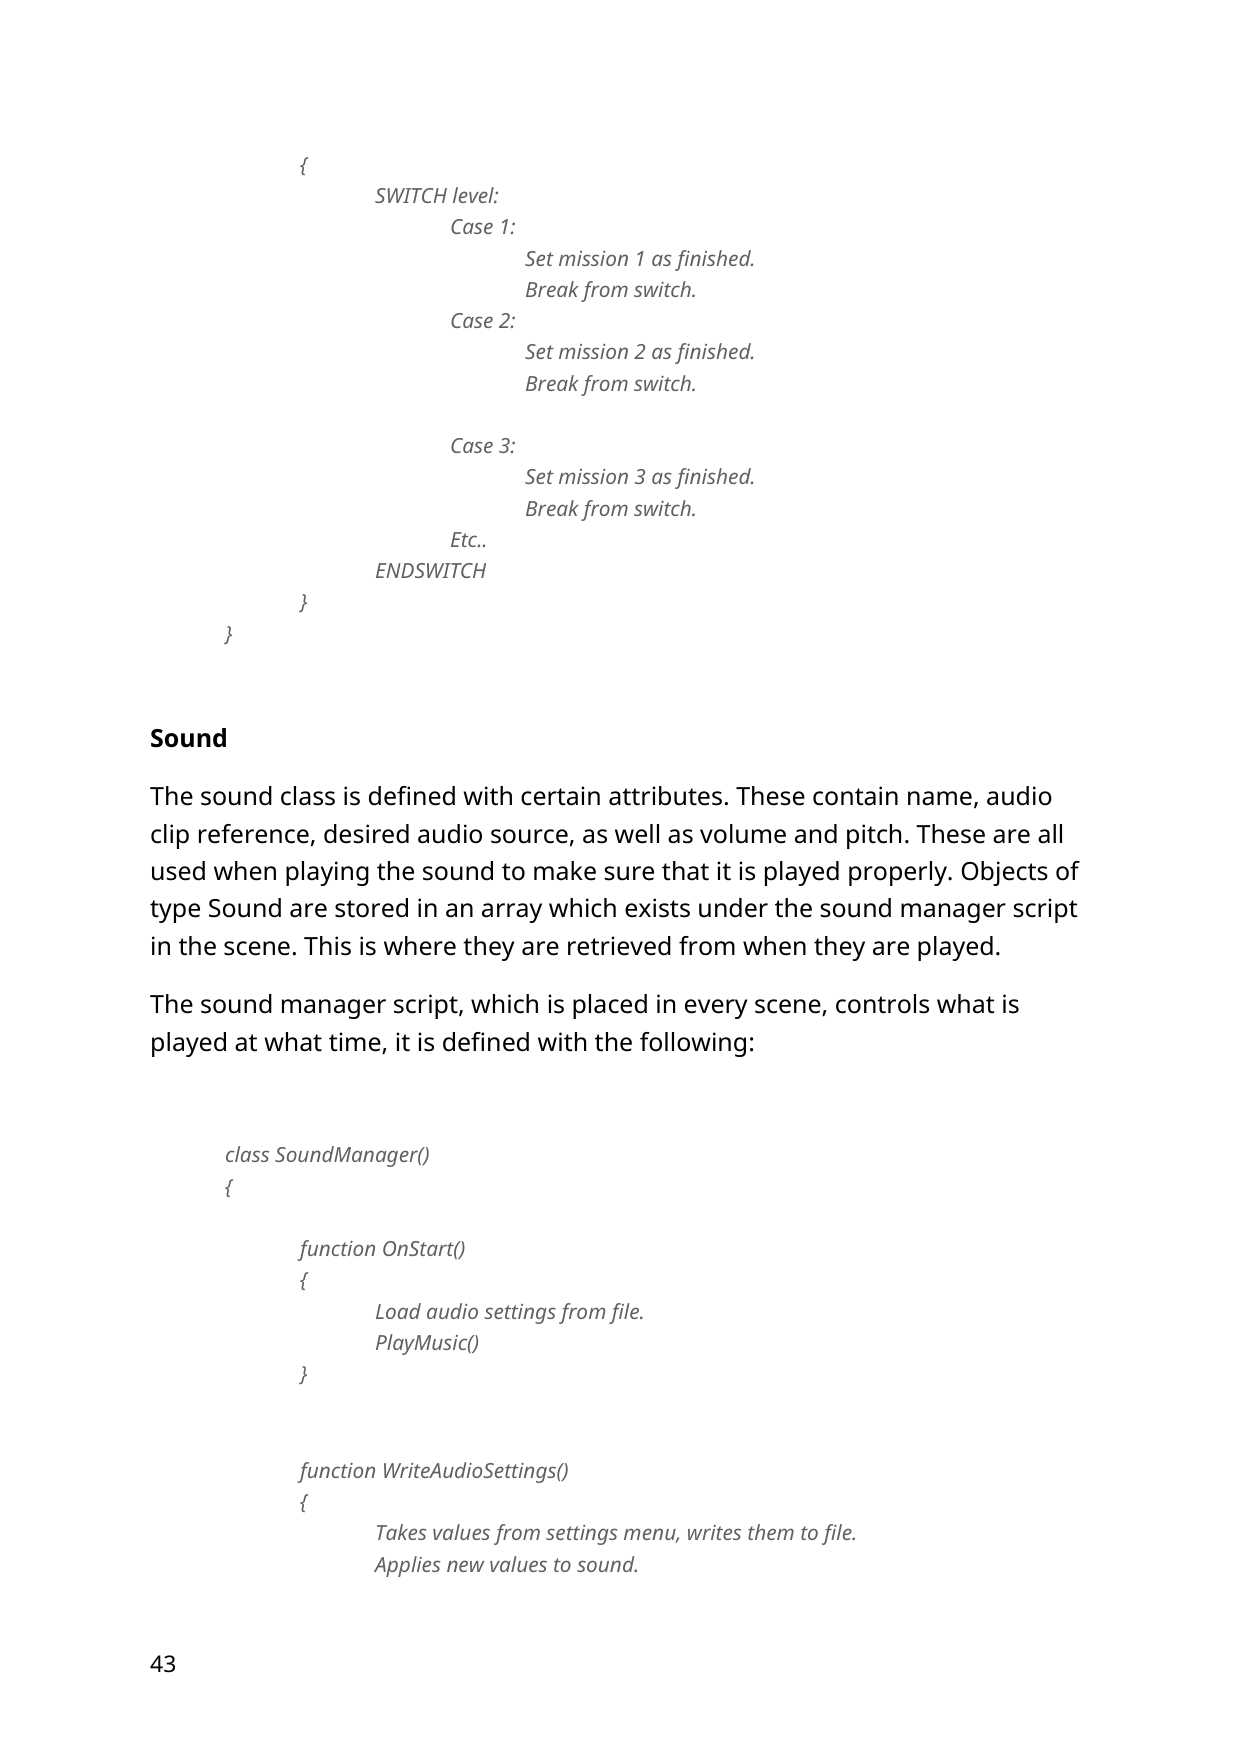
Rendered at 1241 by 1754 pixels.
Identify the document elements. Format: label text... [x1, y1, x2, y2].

text The sound manager script, which is placed in every scene, controls what is played at what time, it is defined with the following: [150, 987, 1090, 1058]
text Takes values from settings menu, writes them to file. [225, 1518, 1090, 1547]
text { [225, 1172, 1090, 1200]
text Sound [150, 721, 1090, 755]
text Case 1: [225, 212, 1090, 241]
text Set mission 1 as finished. [225, 244, 1090, 272]
text Case 2: [375, 306, 1090, 335]
text { [225, 150, 1090, 178]
text Break from switch. [225, 275, 1090, 303]
text PlayMusic() [225, 1328, 1090, 1357]
text } [225, 1359, 1090, 1388]
text Break from switch. [225, 369, 1090, 397]
text Set mission 2 as finished. [225, 337, 1090, 366]
text } [225, 587, 1090, 616]
text class SoundManager() [225, 1141, 1090, 1169]
text Applies new values to sound. [225, 1550, 1090, 1578]
text function WriteAudioSettings() { [225, 1456, 1090, 1516]
text Case 3: [450, 431, 1090, 460]
text Load audio settings from file. [225, 1297, 1090, 1325]
text SWITCH level: [225, 181, 1090, 210]
text ENDSWITCH [225, 556, 1090, 585]
text The sound class is defined with certain attributes. These contain name, audio clip reference, desired audio source, as well as volume and pitch. These are all used when playing the sound to make sure that it is played properly. Objects of type Sound are stored in an array which exists under the sound manager script in the scene. This is where they are retrieved from when they are played. [150, 779, 1090, 963]
text Set mission 3 as finished. [225, 462, 1090, 491]
text } [225, 619, 1090, 647]
text function OnStart() { [225, 1234, 1090, 1294]
text Break from switch. [225, 494, 1090, 522]
text Etc.. [225, 525, 1090, 553]
